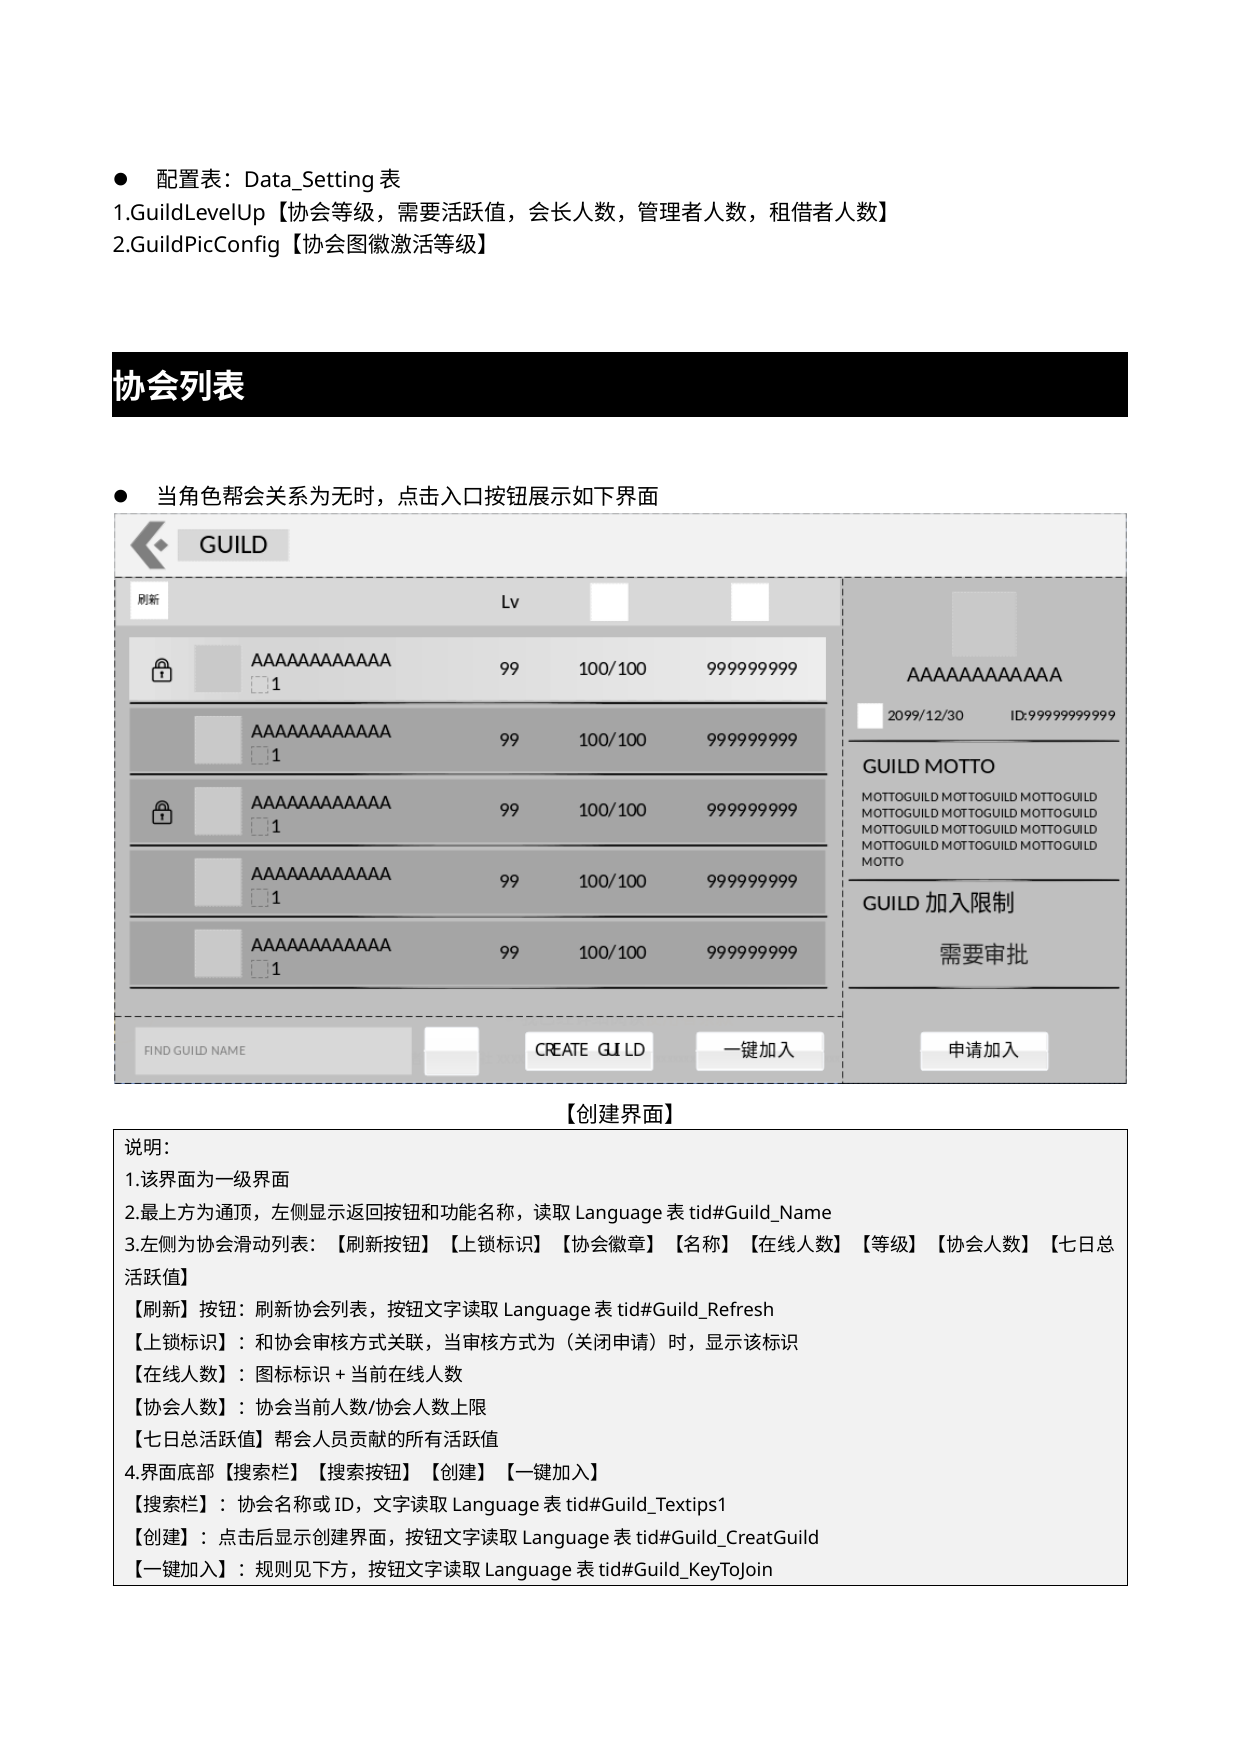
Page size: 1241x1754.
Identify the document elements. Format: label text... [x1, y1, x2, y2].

text 2.GuildPicConfig【协会图徽激活等级】 [112, 227, 1128, 259]
text 1.GuildLevelUp【协会等级，需要活跃值，会长人数，管理者人数，租借者人数】 [112, 194, 1128, 227]
text 【创建界面】 [112, 1096, 1128, 1129]
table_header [114, 1130, 1127, 1585]
list 配置表：Data_Setting表 [112, 162, 1128, 194]
subtitle 协会列表 [112, 352, 1128, 417]
list 当角色帮会关系为无时，点击入口按钮展示如下界面 [112, 479, 1128, 511]
